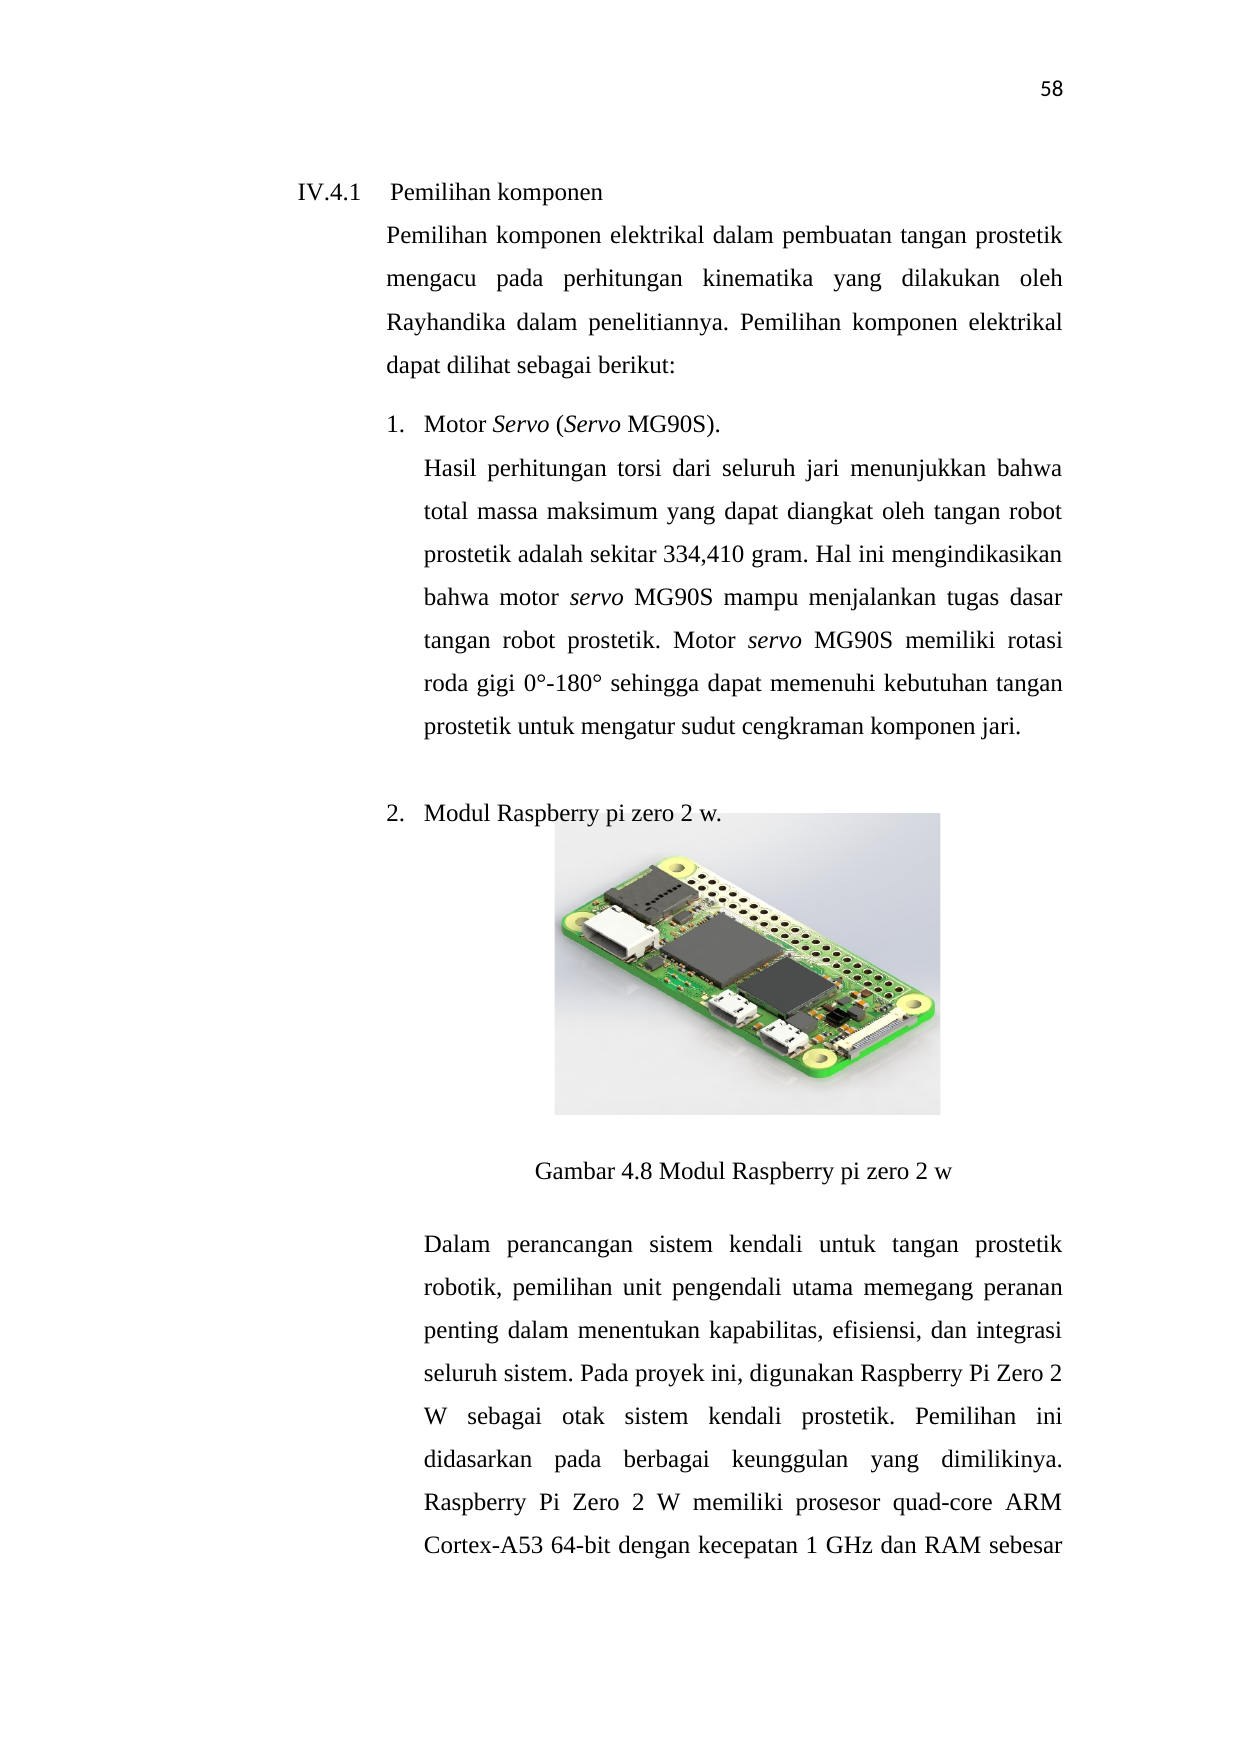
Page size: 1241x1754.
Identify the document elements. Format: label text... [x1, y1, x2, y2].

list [424, 1229, 1063, 1559]
text Gambar 4.8 Modul Raspberry pi zero 2 w [349, 1156, 1063, 1185]
list Hasil perhitungan torsi dari seluruh jari menunjukkan bahwa total massa maksimum yang dapat diangkat oleh tangan robot prostetik adalah sekitar 334,410 gram. Hal ini mengindikasikan bahwa motor servo MG90S mampu menjalankan tugas dasar tangan robot prostetik. Motor servo MG90S memiliki rotasi roda gigi 0°-180° sehingga dapat memenuhi kebutuhan tangan prostetik untuk mengatur sudut cengkraman komponen jari. [424, 453, 1063, 740]
list Motor Servo (Servo MG90S). [386, 409, 1063, 438]
list Modul Raspberry pi zero 2 w. [386, 798, 1063, 826]
picture [554, 826, 941, 1115]
text Pemilihan komponen elektrikal dalam pembuatan tangan prostetik mengacu pada perhitungan kinematika yang dilakukan oleh Rayhandika dalam penelitiannya. Pemilihan komponen elektrikal dapat dilihat sebagai berikut: [386, 220, 1063, 378]
subtitle Pemilihan komponen [297, 177, 1063, 206]
